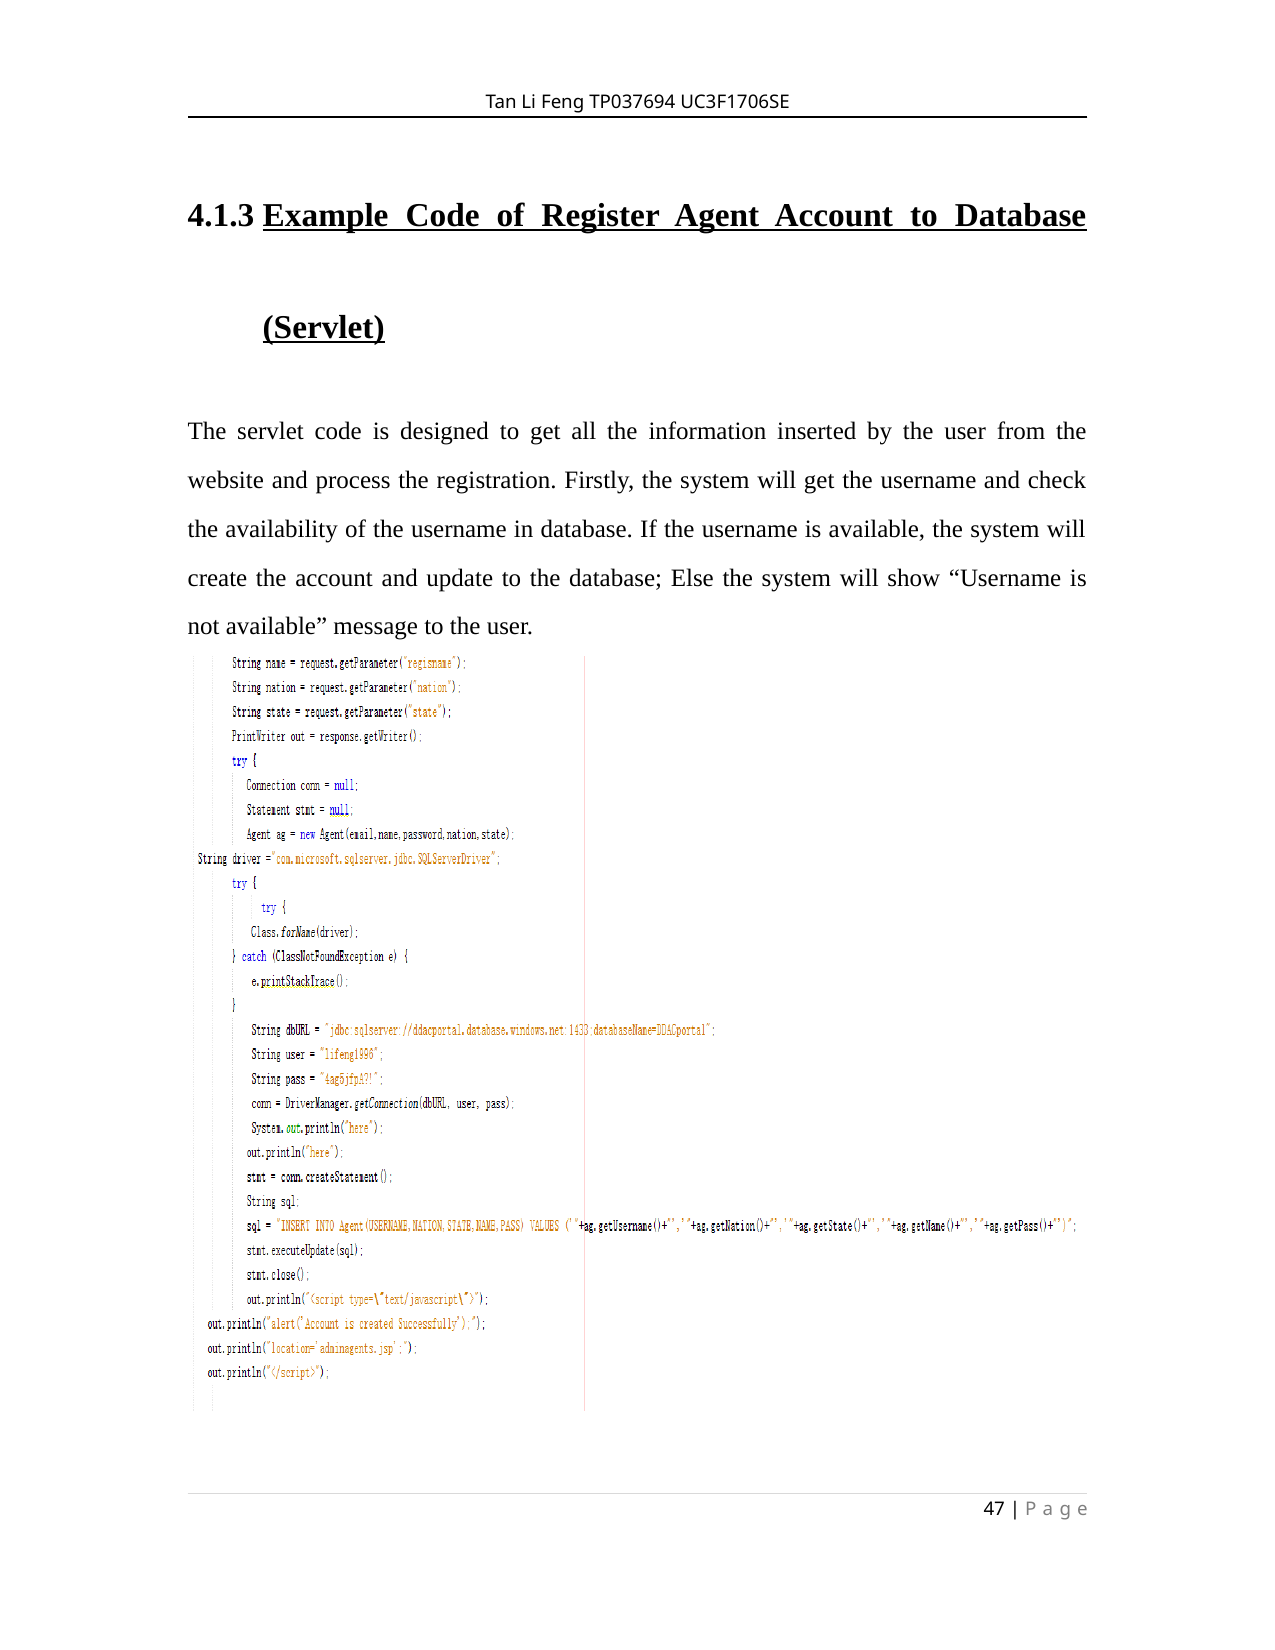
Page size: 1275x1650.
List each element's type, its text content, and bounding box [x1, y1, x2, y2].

picture [187, 656, 1088, 1411]
text The servlet code is designed to get all the information inserted by the user from the website and process the registration. Firstly, the system will get the username and check the availability of the username in database. If the username is available, the system will create the account and update to the database; Else the system will show “Username is not available” message to the user. [187, 414, 1087, 642]
subtitle Example Code of Register Agent Account to Database (Servlet) [187, 182, 1087, 359]
